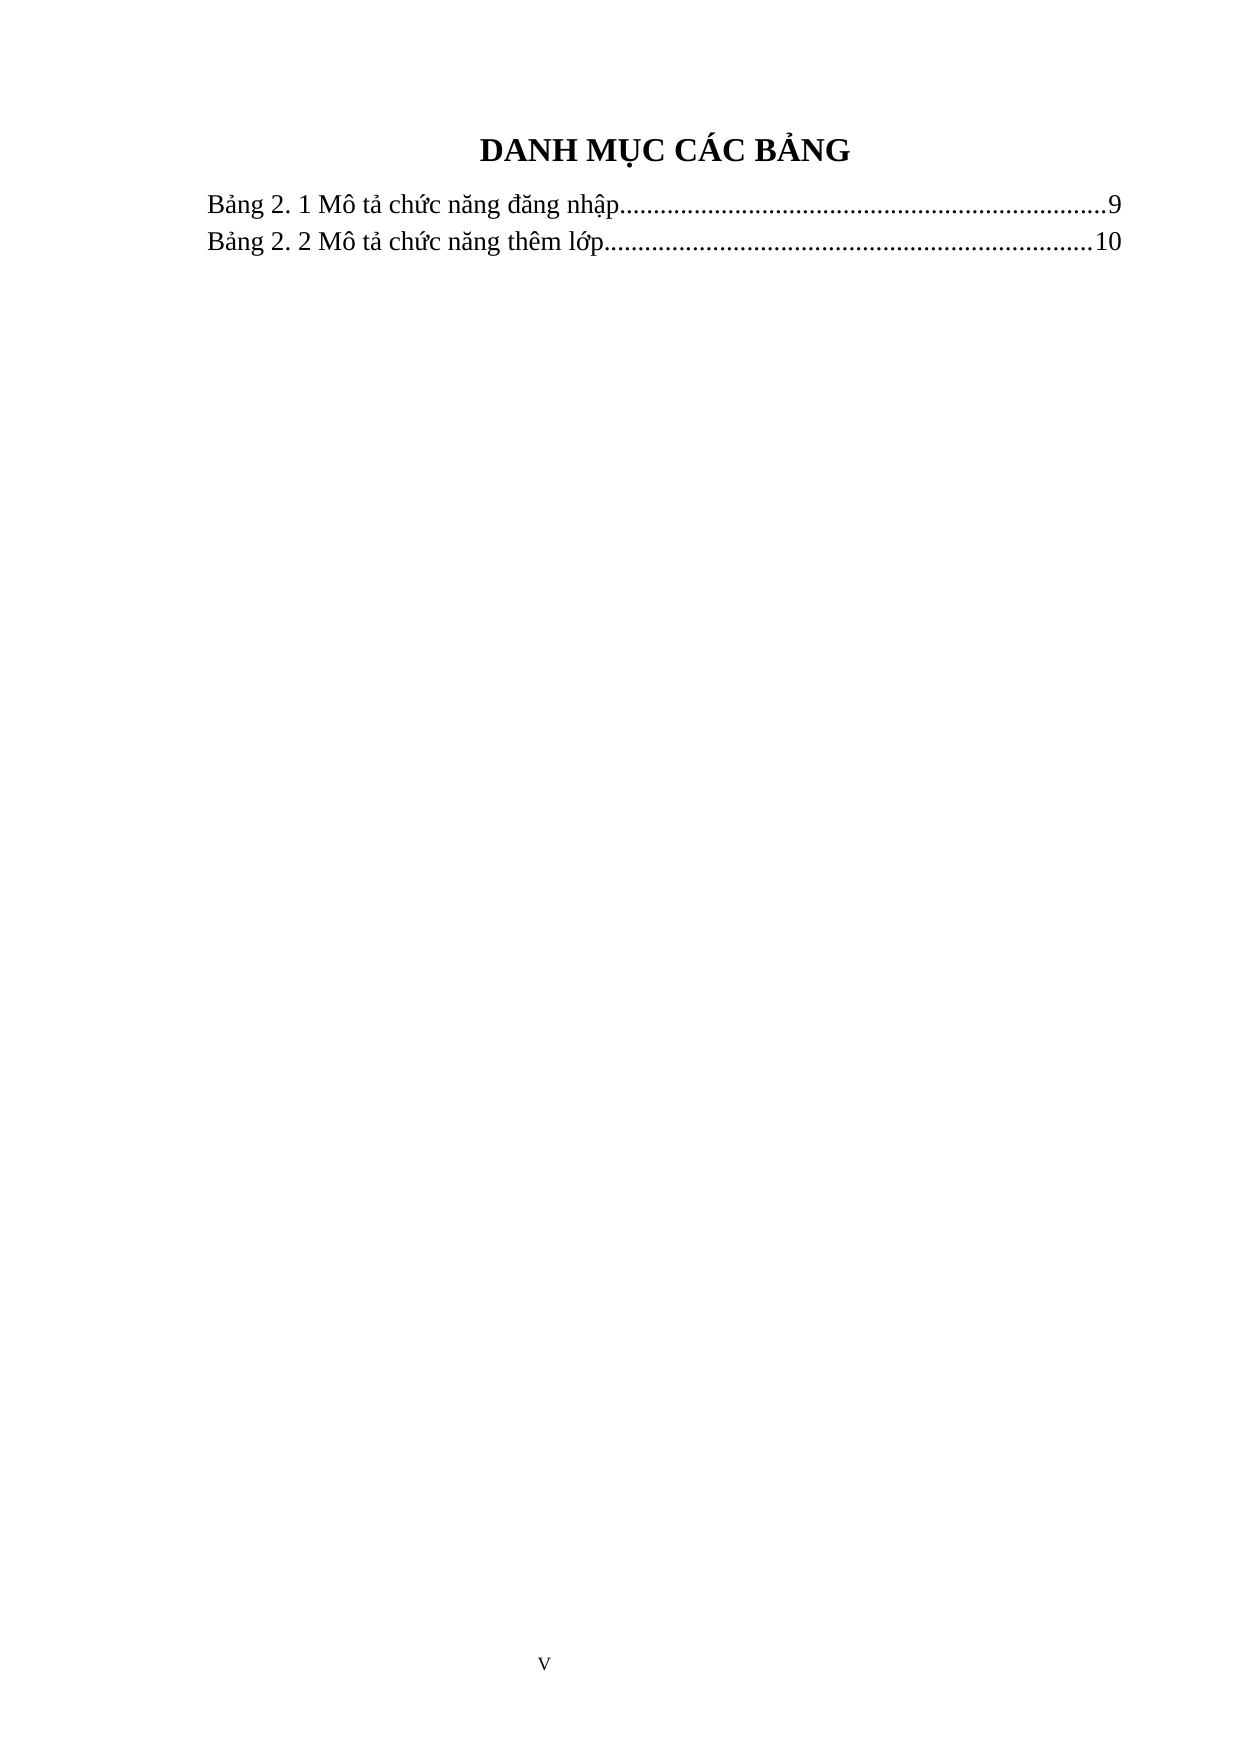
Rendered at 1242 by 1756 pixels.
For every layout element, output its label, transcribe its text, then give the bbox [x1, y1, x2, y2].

text Bảng 2. 1 Mô tả chức năng đăng nhập 9 [207, 188, 1204, 219]
text Bảng 2. 2 Mô tả chức năng thêm lớp 10 [207, 225, 1204, 256]
subtitle DANH MỤC CÁC BẢNG [282, 130, 1048, 168]
